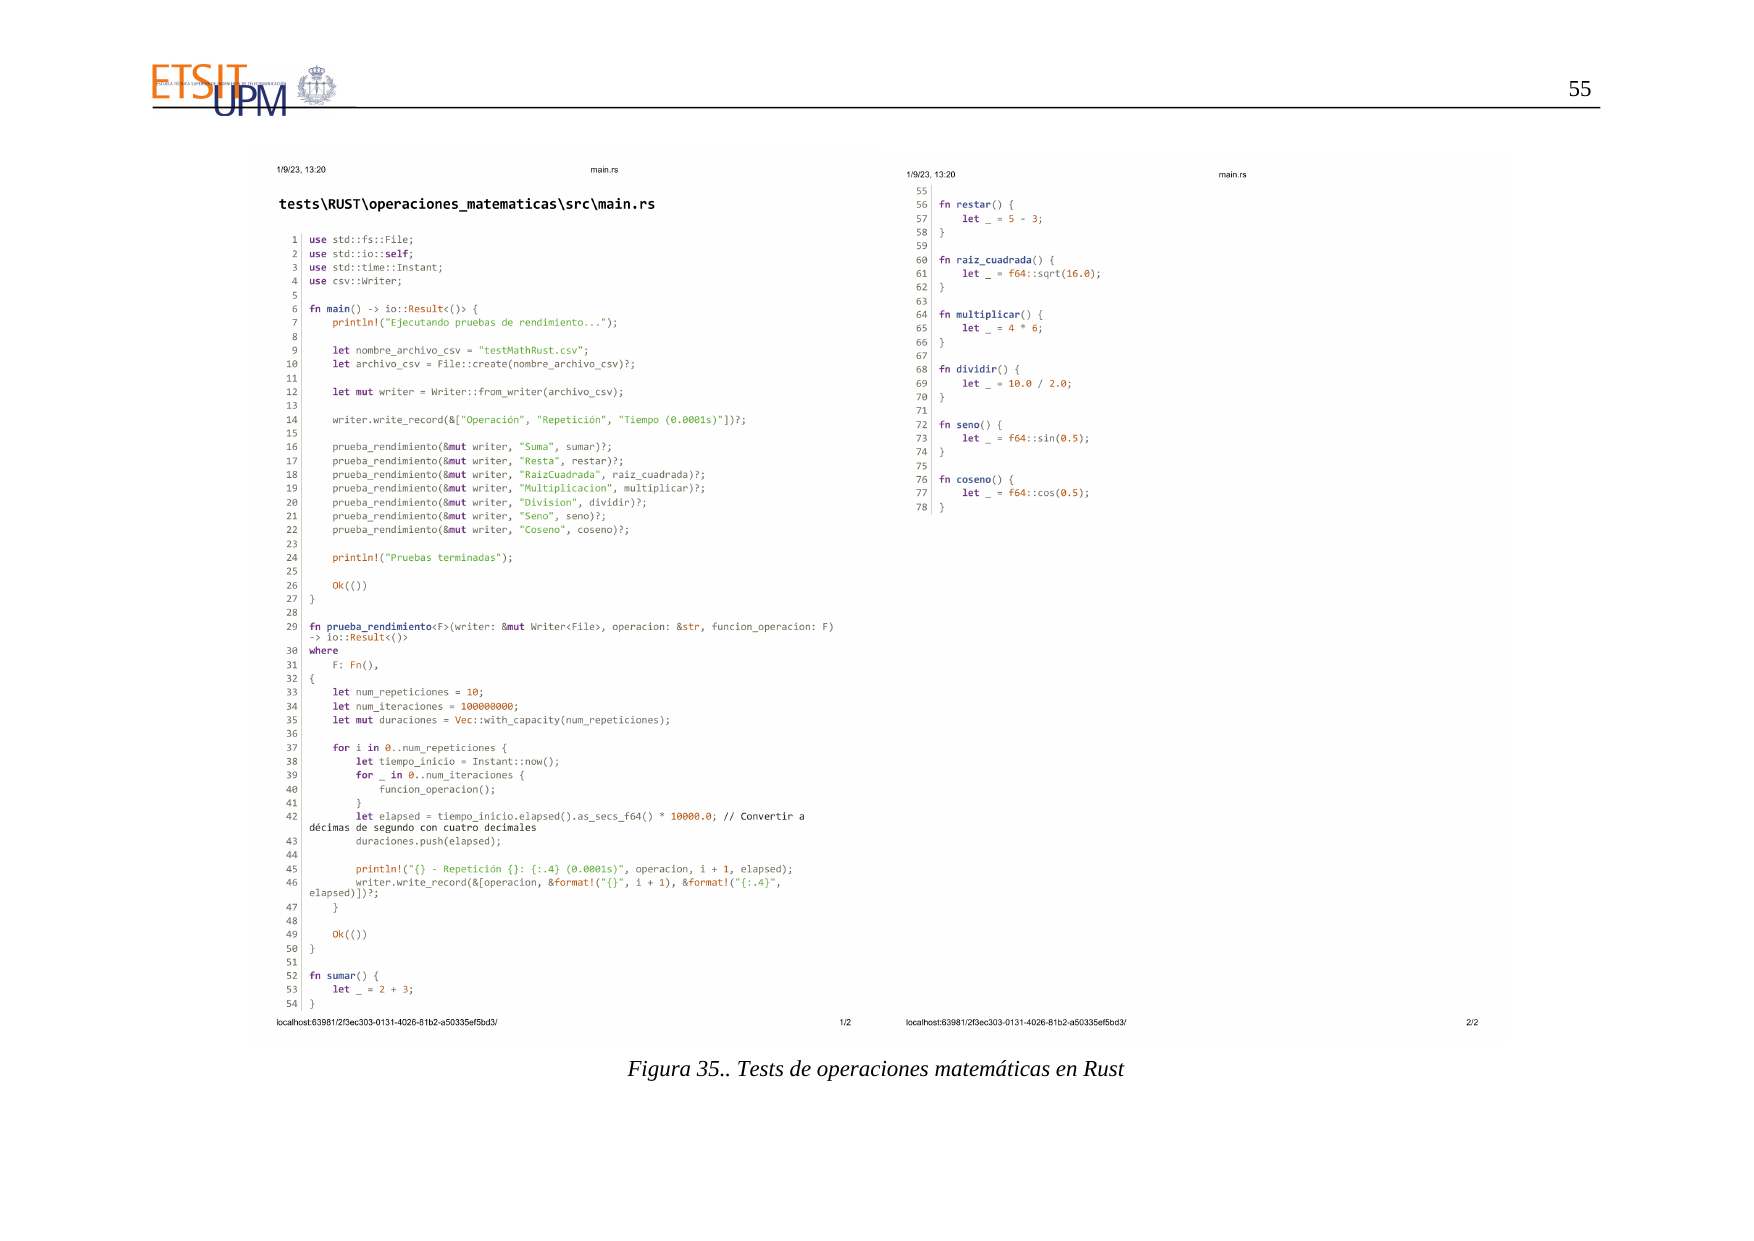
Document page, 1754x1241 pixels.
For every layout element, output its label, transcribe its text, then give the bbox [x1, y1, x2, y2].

picture [151, 63, 338, 117]
picture [248, 150, 1506, 1043]
text Figura 35.. Tests de operaciones matemáticas en Rust [150, 1055, 1604, 1081]
